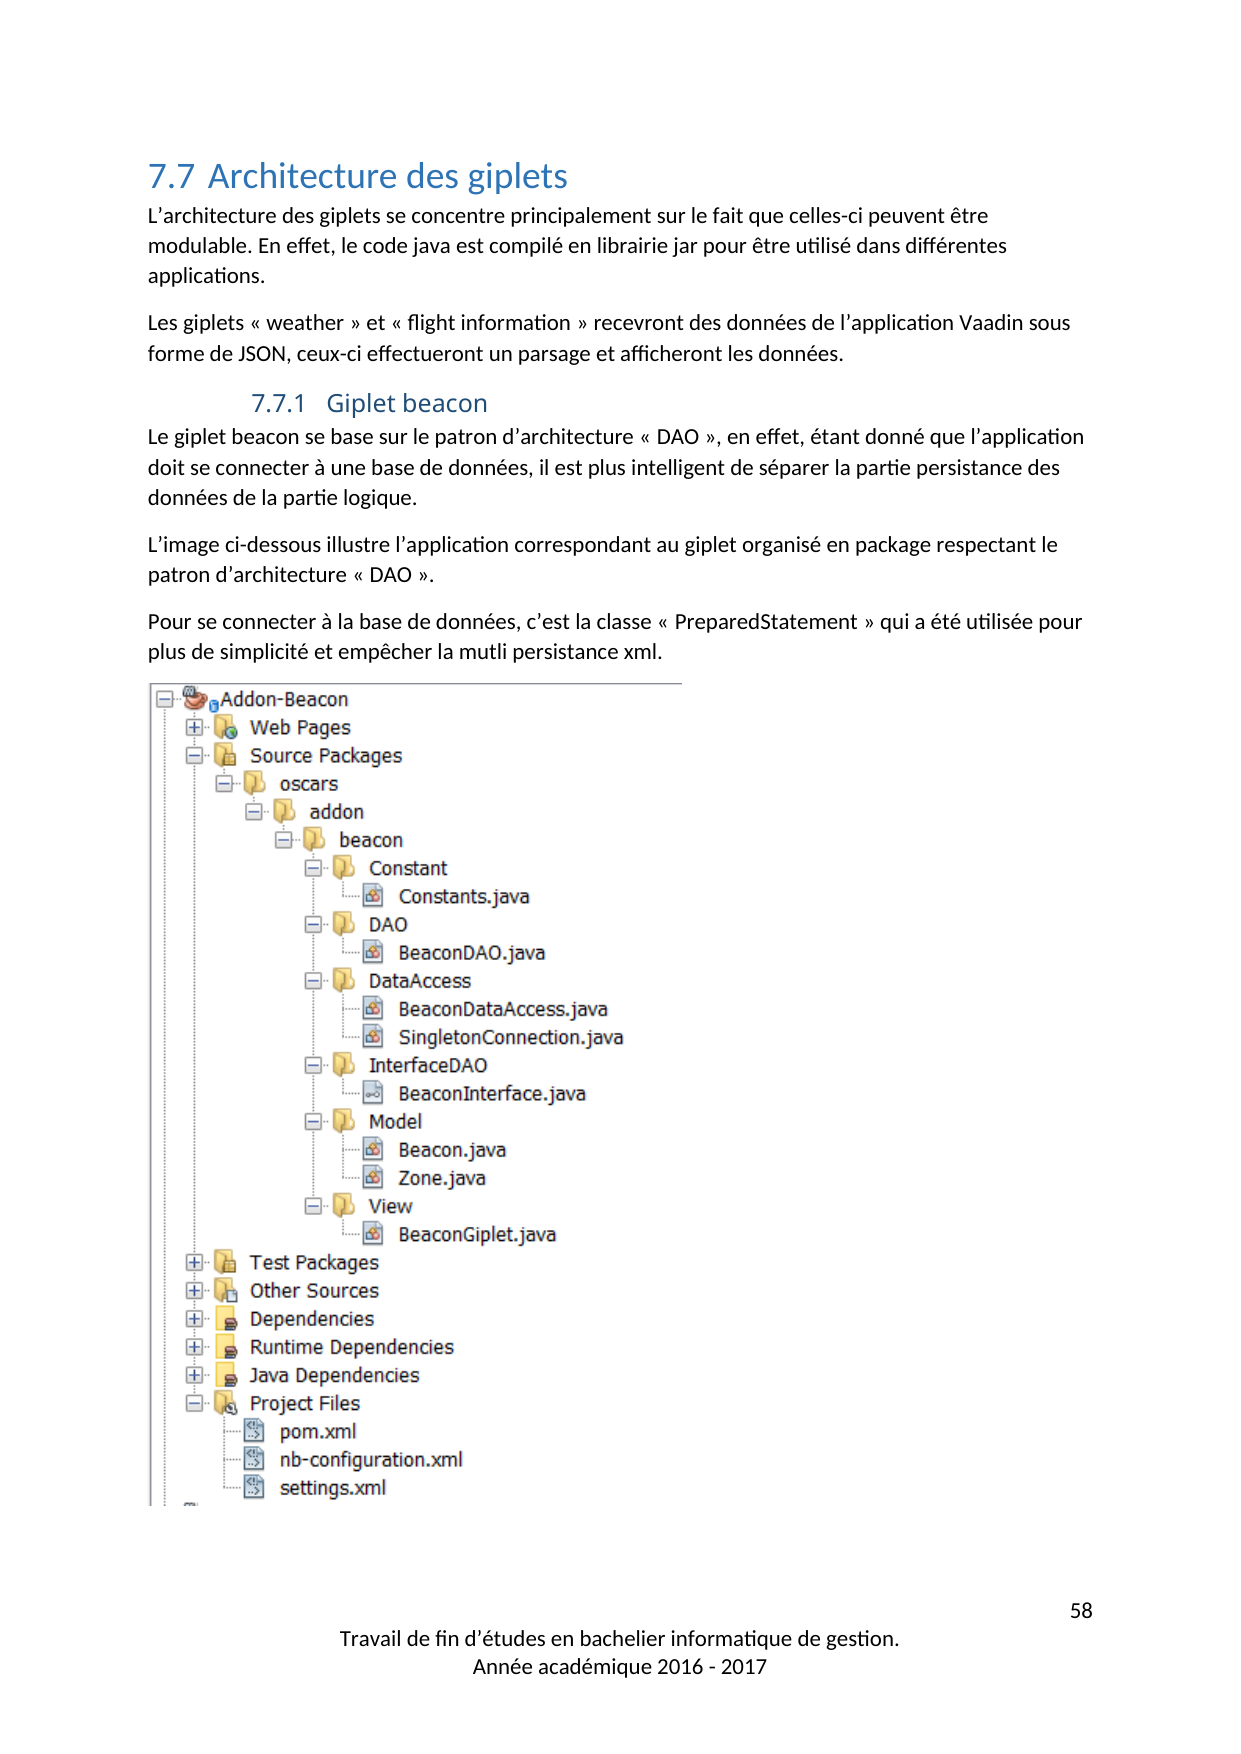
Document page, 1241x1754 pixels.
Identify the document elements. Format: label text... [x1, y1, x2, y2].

text Architecture des giplets [148, 152, 1093, 198]
text L’image ci-dessous illustre l’application correspondant au giplet organisé en package respectant le patron d’architecture « DAO ». [148, 530, 1093, 588]
text Les giplets « weather » et « flight information » recevront des données de l’application Vaadin sous forme de JSON, ceux-ci effectueront un parsage et afficheront les données. [148, 308, 1093, 367]
text Le giplet beacon se base sur le patron d’architecture « DAO », en effet, étant donné que l’application doit se connecter à une base de données, il est plus intelligent de séparer la partie persistance des données de la partie logique. [148, 422, 1093, 511]
picture [147, 683, 682, 1506]
text Pour se connecter à la base de données, c’est la classe « PreparedStatement » qui a été utilisée pour plus de simplicité et empêcher la mutli persistance xml. [148, 607, 1093, 665]
text L’architecture des giplets se concentre principalement sur le fait que celles-ci peuvent être modulable. En effet, le code java est compilé en librairie jar pour être utilisé dans différentes applications. [148, 201, 1093, 290]
subtitle Giplet beacon [251, 386, 1093, 420]
